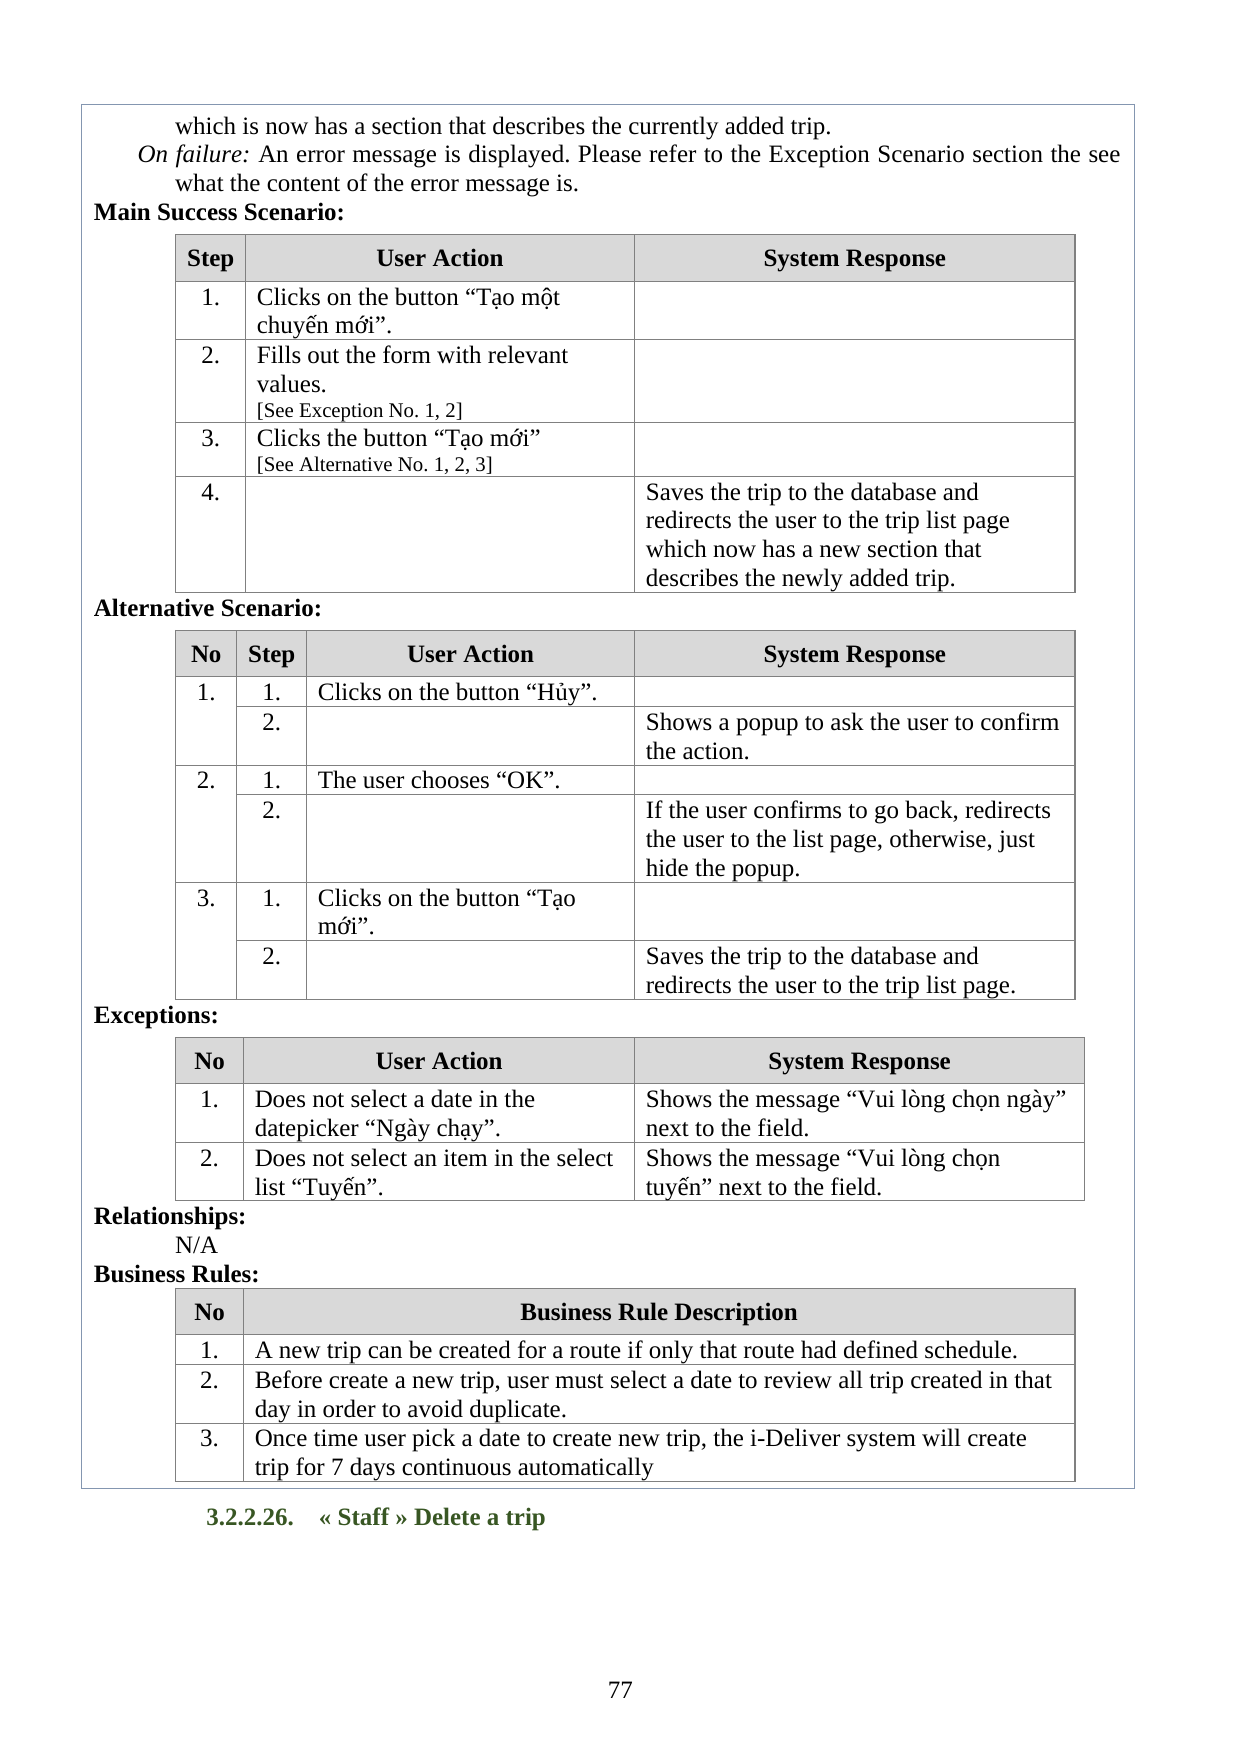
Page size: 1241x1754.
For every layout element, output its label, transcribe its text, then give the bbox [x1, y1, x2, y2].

subtitle « Staff » Delete a trip [206, 1502, 1146, 1531]
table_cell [82, 105, 1134, 1488]
